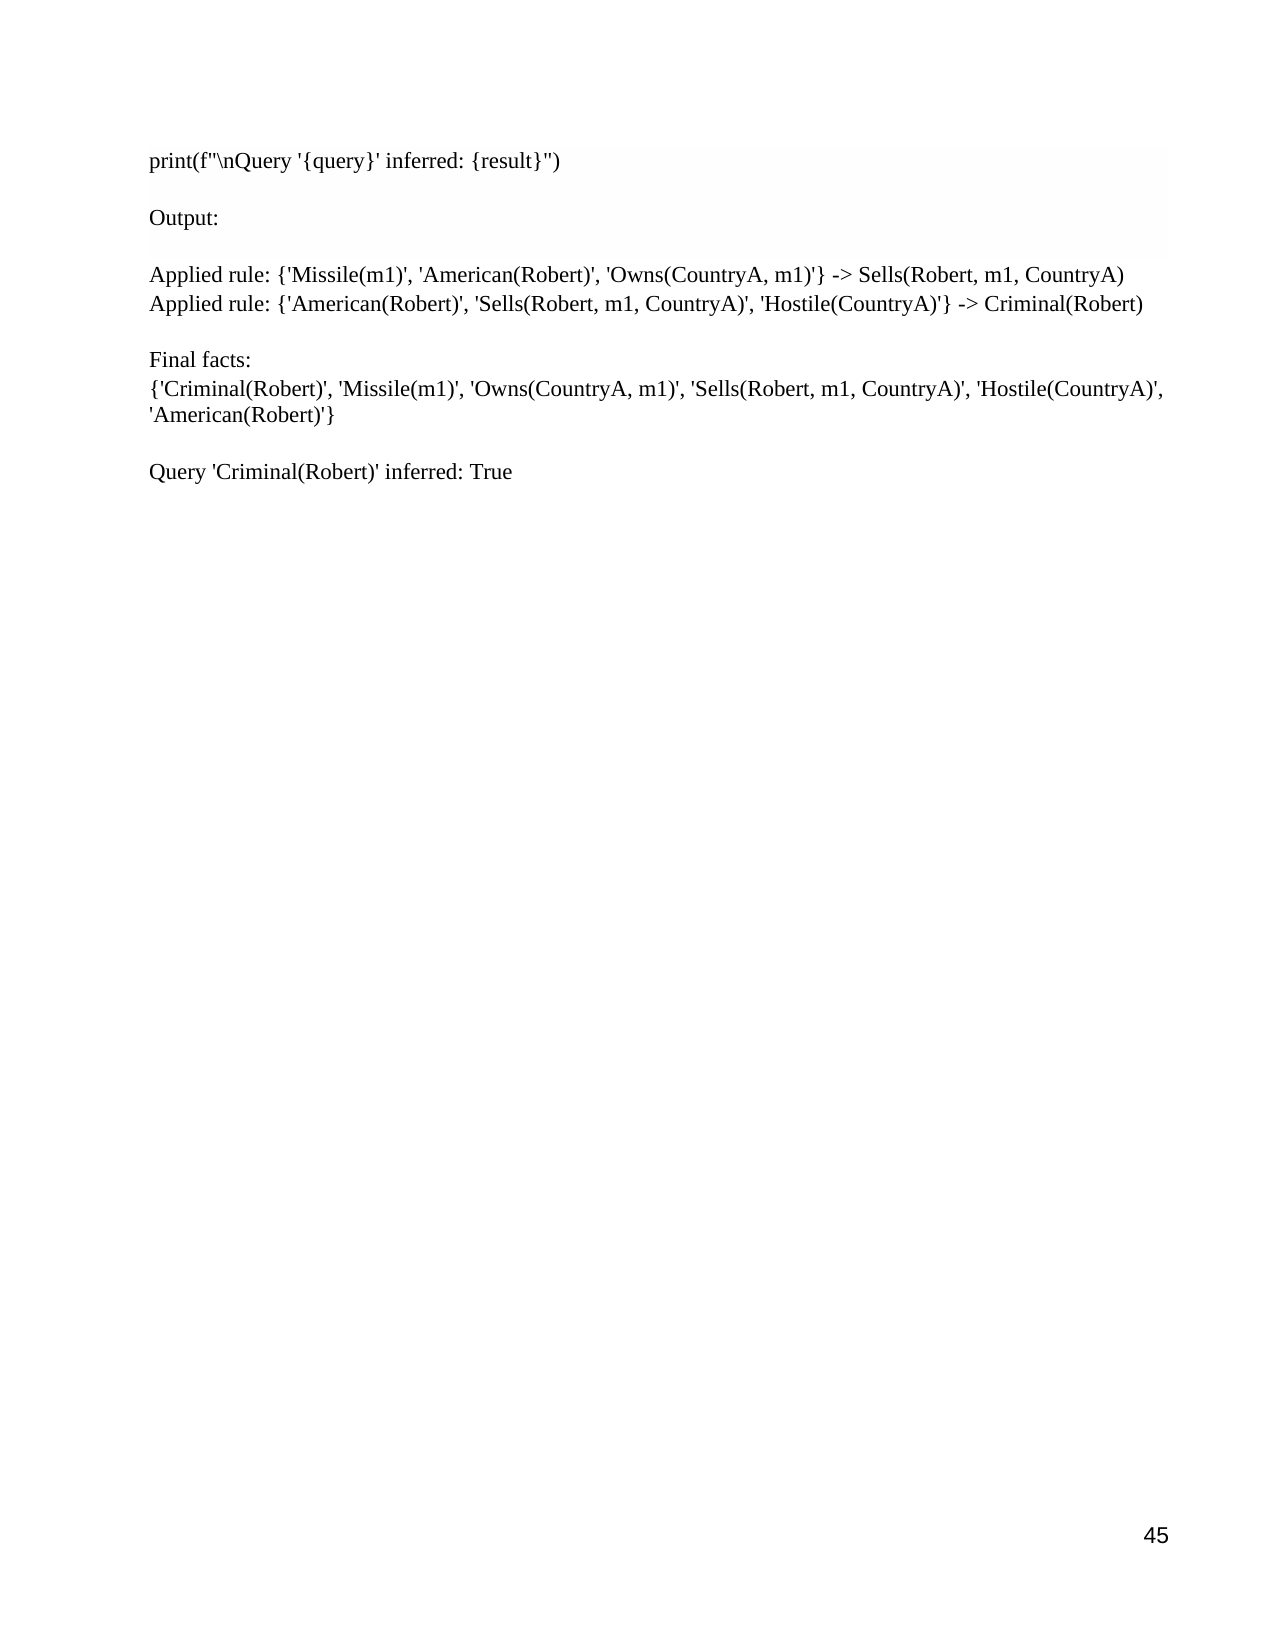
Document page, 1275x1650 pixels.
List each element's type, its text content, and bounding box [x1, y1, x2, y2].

text Final facts: [149, 347, 1169, 373]
text Query 'Criminal(Robert)' inferred: True [149, 458, 1169, 484]
text print(f"\nQuery '{query}' inferred: {result}") [149, 147, 1169, 174]
text Output: [149, 204, 1169, 231]
text Applied rule: {'Missile(m1)', 'American(Robert)', 'Owns(CountryA, m1)'} -> Sells(Robert, m1, CountryA) [149, 261, 1169, 288]
text Applied rule: {'American(Robert)', 'Sells(Robert, m1, CountryA)', 'Hostile(CountryA)'} -> Criminal(Robert) [149, 290, 1169, 316]
text {'Criminal(Robert)', 'Missile(m1)', 'Owns(CountryA, m1)', 'Sells(Robert, m1, CountryA)', 'Hostile(CountryA)', 'American(Robert)'} [149, 375, 1169, 428]
